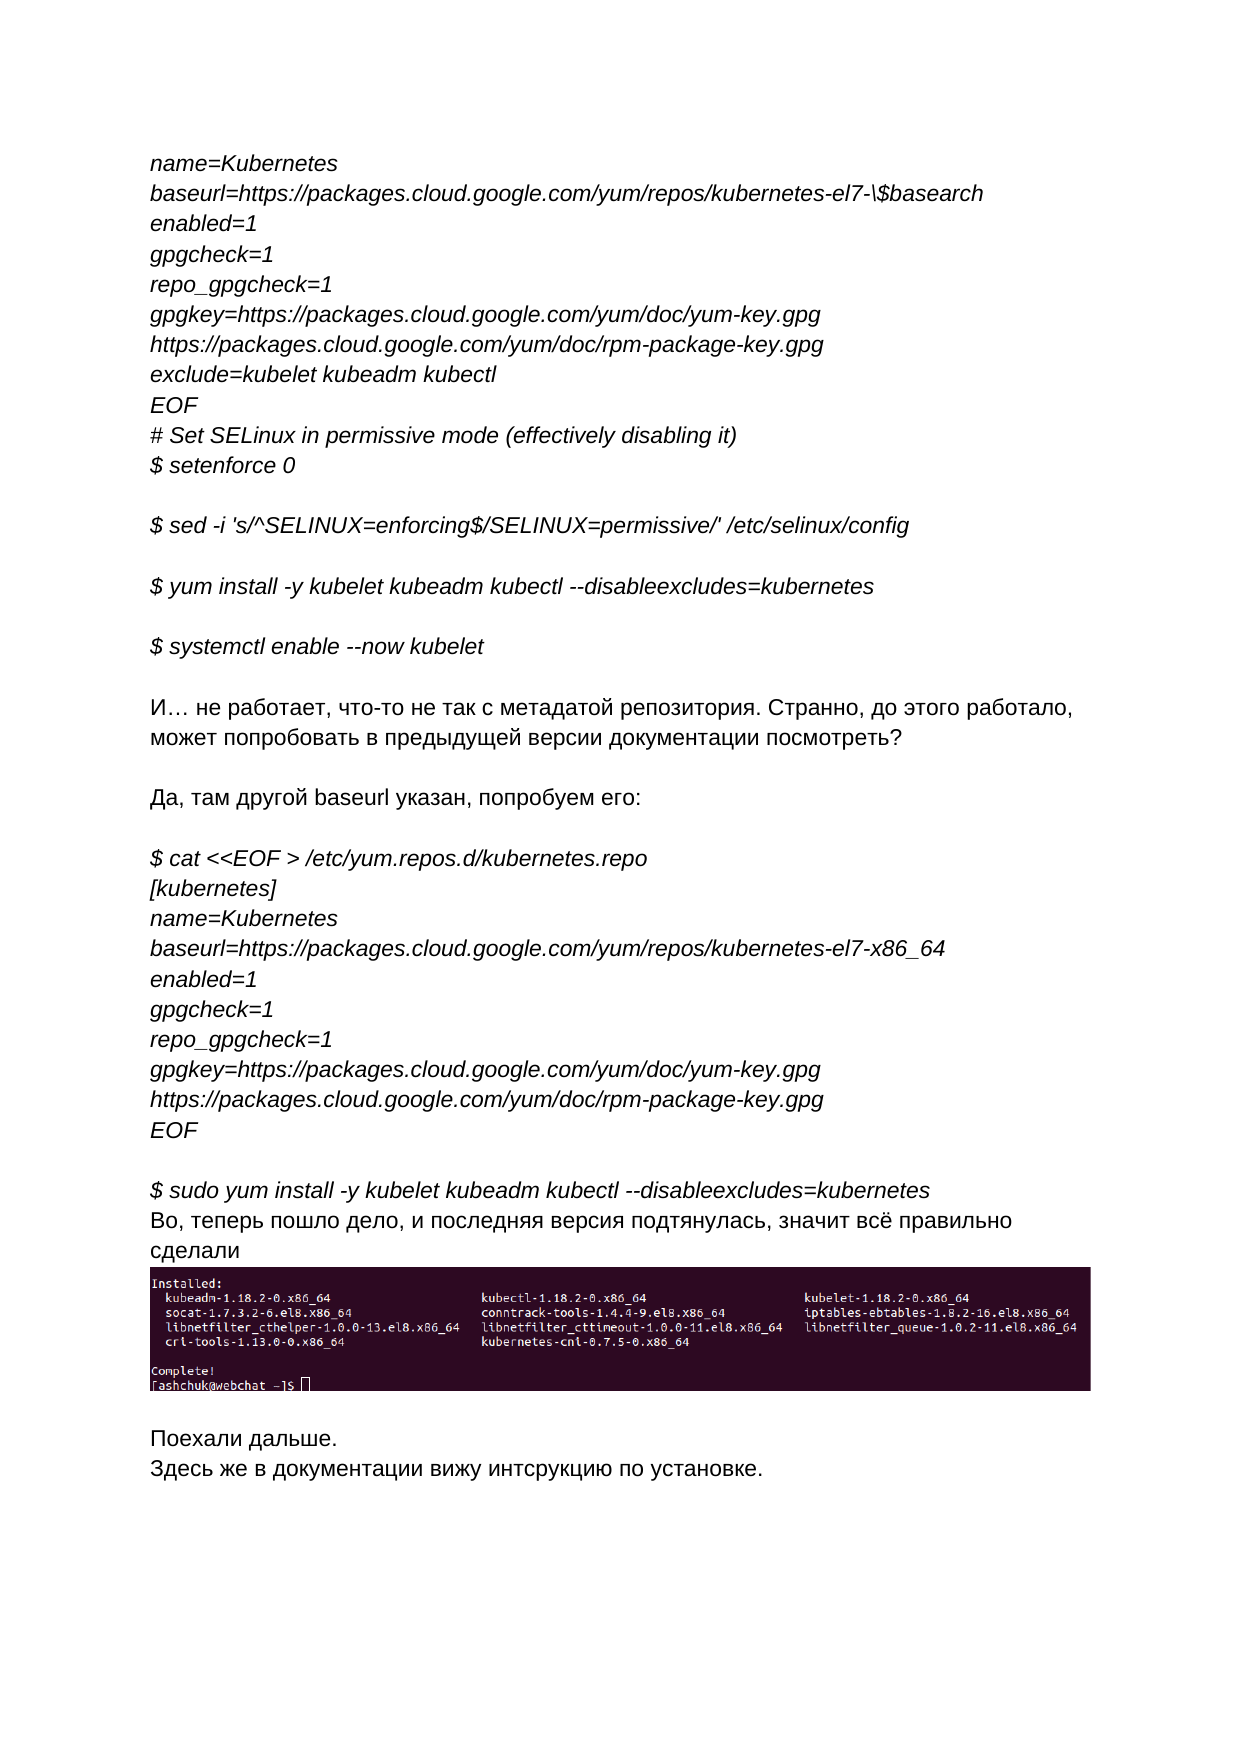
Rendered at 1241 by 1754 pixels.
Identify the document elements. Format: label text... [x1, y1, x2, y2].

text exclude=kubelet kubeadm kubectl [150, 361, 1090, 388]
text gpgkey=https://packages.cloud.google.com/yum/doc/yum-key.gpg https://packages.cloud.google.com/yum/doc/rpm-package-key.gpg [150, 1056, 1090, 1113]
text gpgcheck=1 [150, 996, 1090, 1022]
text $ sudo yum install -y kubelet kubeadm kubectl --disableexcludes=kubernetes [150, 1177, 1090, 1203]
text Здесь же в документации вижу интсрукцию по установке. [150, 1455, 1090, 1481]
text [kubernetes] [150, 875, 1090, 901]
text baseurl=https://packages.cloud.google.com/yum/repos/kubernetes-el7-x86_64 [150, 935, 1090, 962]
text name=Kubernetes [150, 150, 1090, 176]
text И… не работает, что-то не так с метадатой репозитория. Странно, до этого работало, может попробовать в предыдущей версии документации посмотреть? [150, 694, 1090, 750]
text gpgcheck=1 [150, 241, 1090, 267]
text $ setenforce 0 [150, 452, 1090, 478]
text Да, там другой baseurl указан, попробуем его: [150, 784, 1090, 811]
text Поехали дальше. [150, 1425, 1090, 1451]
picture [150, 1267, 1091, 1391]
text $ sed -i 's/^SELINUX=enforcing$/SELINUX=permissive/' /etc/selinux/config [150, 482, 1090, 539]
text enabled=1 [150, 210, 1090, 237]
text enabled=1 [150, 966, 1090, 992]
text # Set SELinux in permissive mode (effectively disabling it) [150, 422, 1090, 448]
text $ systemctl enable --now kubelet [150, 633, 1090, 660]
text gpgkey=https://packages.cloud.google.com/yum/doc/yum-key.gpg https://packages.cloud.google.com/yum/doc/rpm-package-key.gpg [150, 301, 1090, 358]
text EOF [150, 392, 1090, 418]
text baseurl=https://packages.cloud.google.com/yum/repos/kubernetes-el7-\$basearch [150, 180, 1090, 207]
text repo_gpgcheck=1 [150, 271, 1090, 297]
text $ yum install -y kubelet kubeadm kubectl --disableexcludes=kubernetes [150, 573, 1090, 599]
text Во, теперь пошло дело, и последняя версия подтянулась, значит всё правильно сделали [150, 1207, 1090, 1264]
text EOF [150, 1117, 1090, 1143]
text name=Kubernetes [150, 905, 1090, 932]
text repo_gpgcheck=1 [150, 1026, 1090, 1052]
text $ cat <<EOF > /etc/yum.repos.d/kubernetes.repo [150, 845, 1090, 871]
